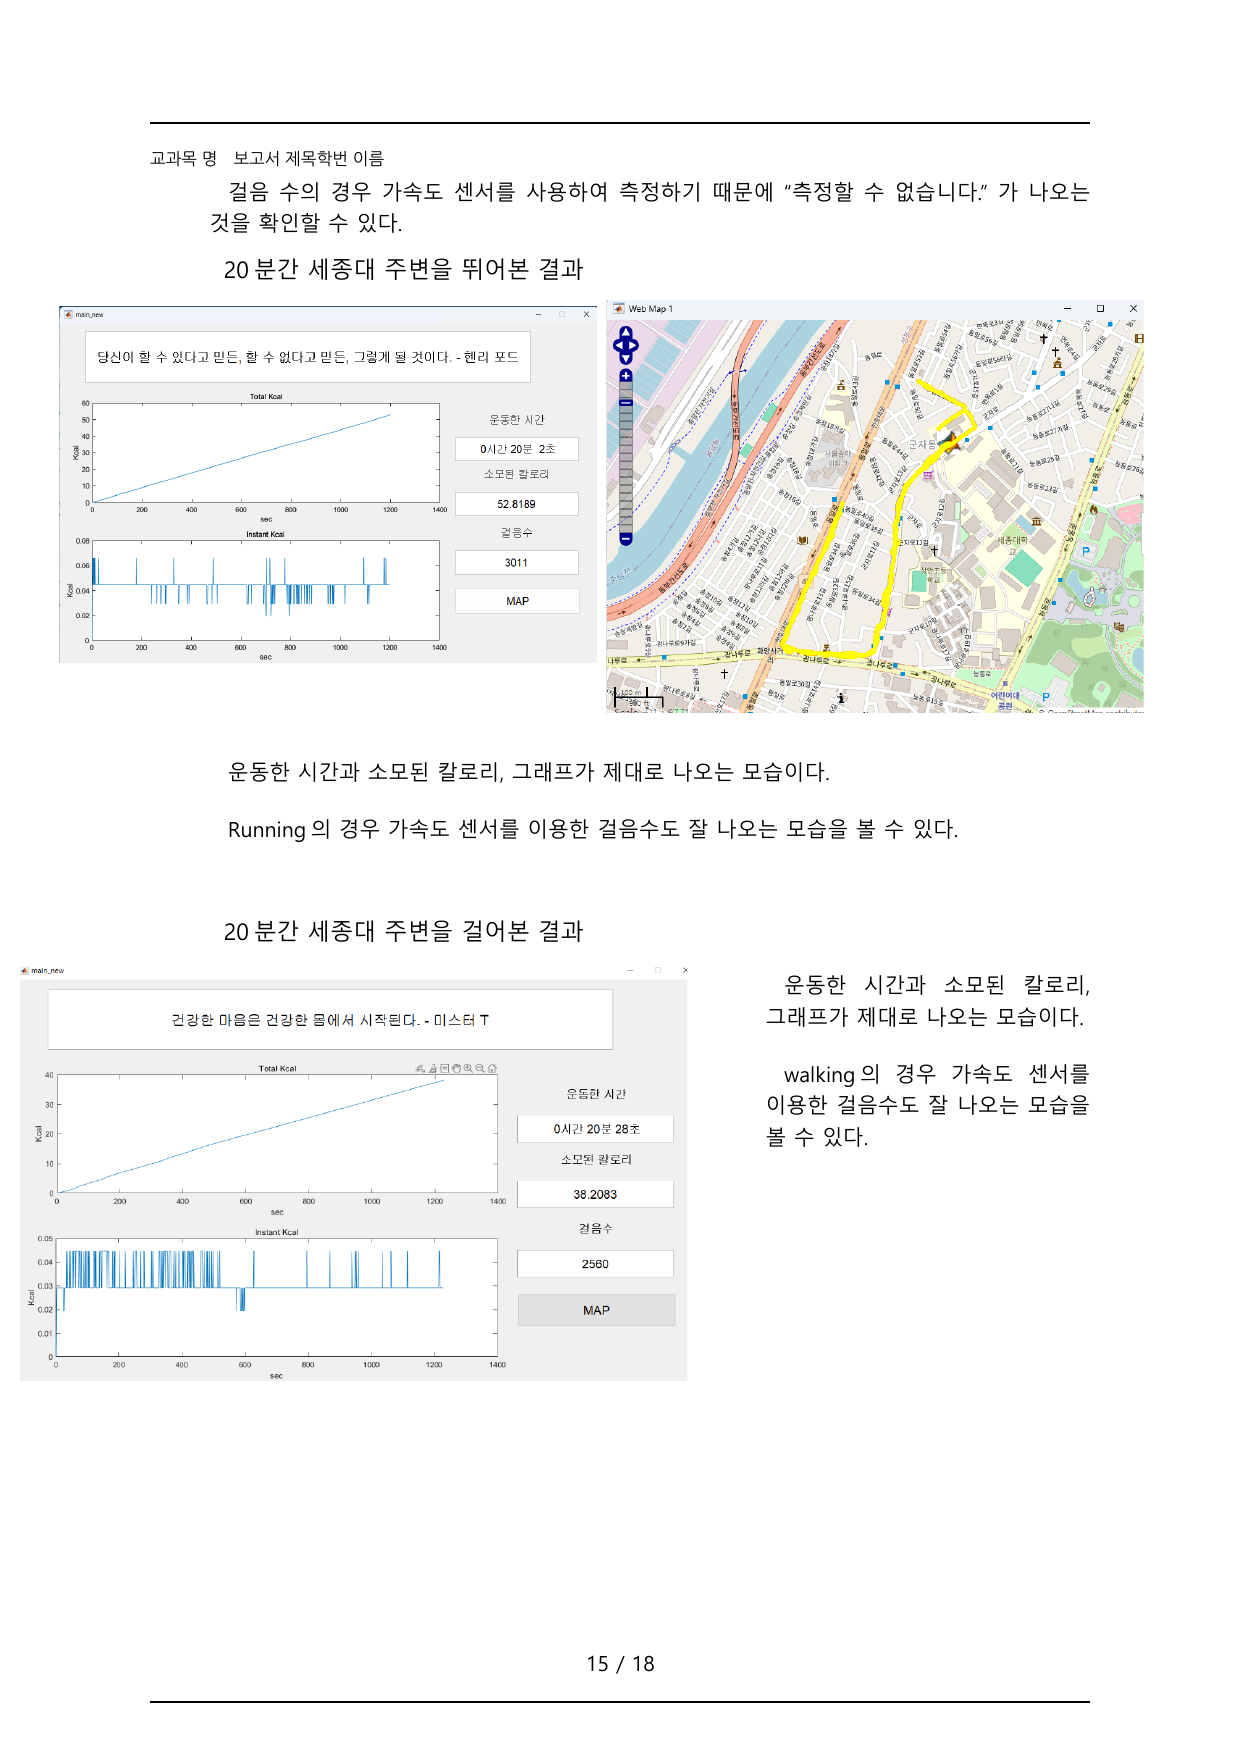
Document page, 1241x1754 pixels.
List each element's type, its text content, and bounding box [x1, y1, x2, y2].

text walking의 경우 가속도 센서를 이용한 걸음수도 잘 나오는 모습을 볼 수 있다. [687, 1059, 1090, 1151]
text 20분간 세종대 주변을 뛰어본 결과 [224, 253, 1090, 284]
text 운동한 시간과 소모된 칼로리, 그래프가 제대로 나오는 모습이다. [687, 971, 1090, 1030]
text 운동한 시간과 소모된 칼로리, 그래프가 제대로 나오는 모습이다. [209, 757, 1090, 785]
text 걸음 수의 경우 가속도 센서를 사용하여 측정하기 때문에 “측정할 수 없습니다.” 가 나오는 것을 확인할 수 있다. [209, 177, 1090, 237]
text Running의 경우 가속도 센서를 이용한 걸음수도 잘 나오는 모습을 볼 수 있다. [209, 814, 1090, 842]
text 20분간 세종대 주변을 걸어본 결과 [224, 915, 1090, 946]
picture [59, 306, 597, 663]
picture [18, 967, 687, 1379]
picture [606, 300, 1144, 714]
